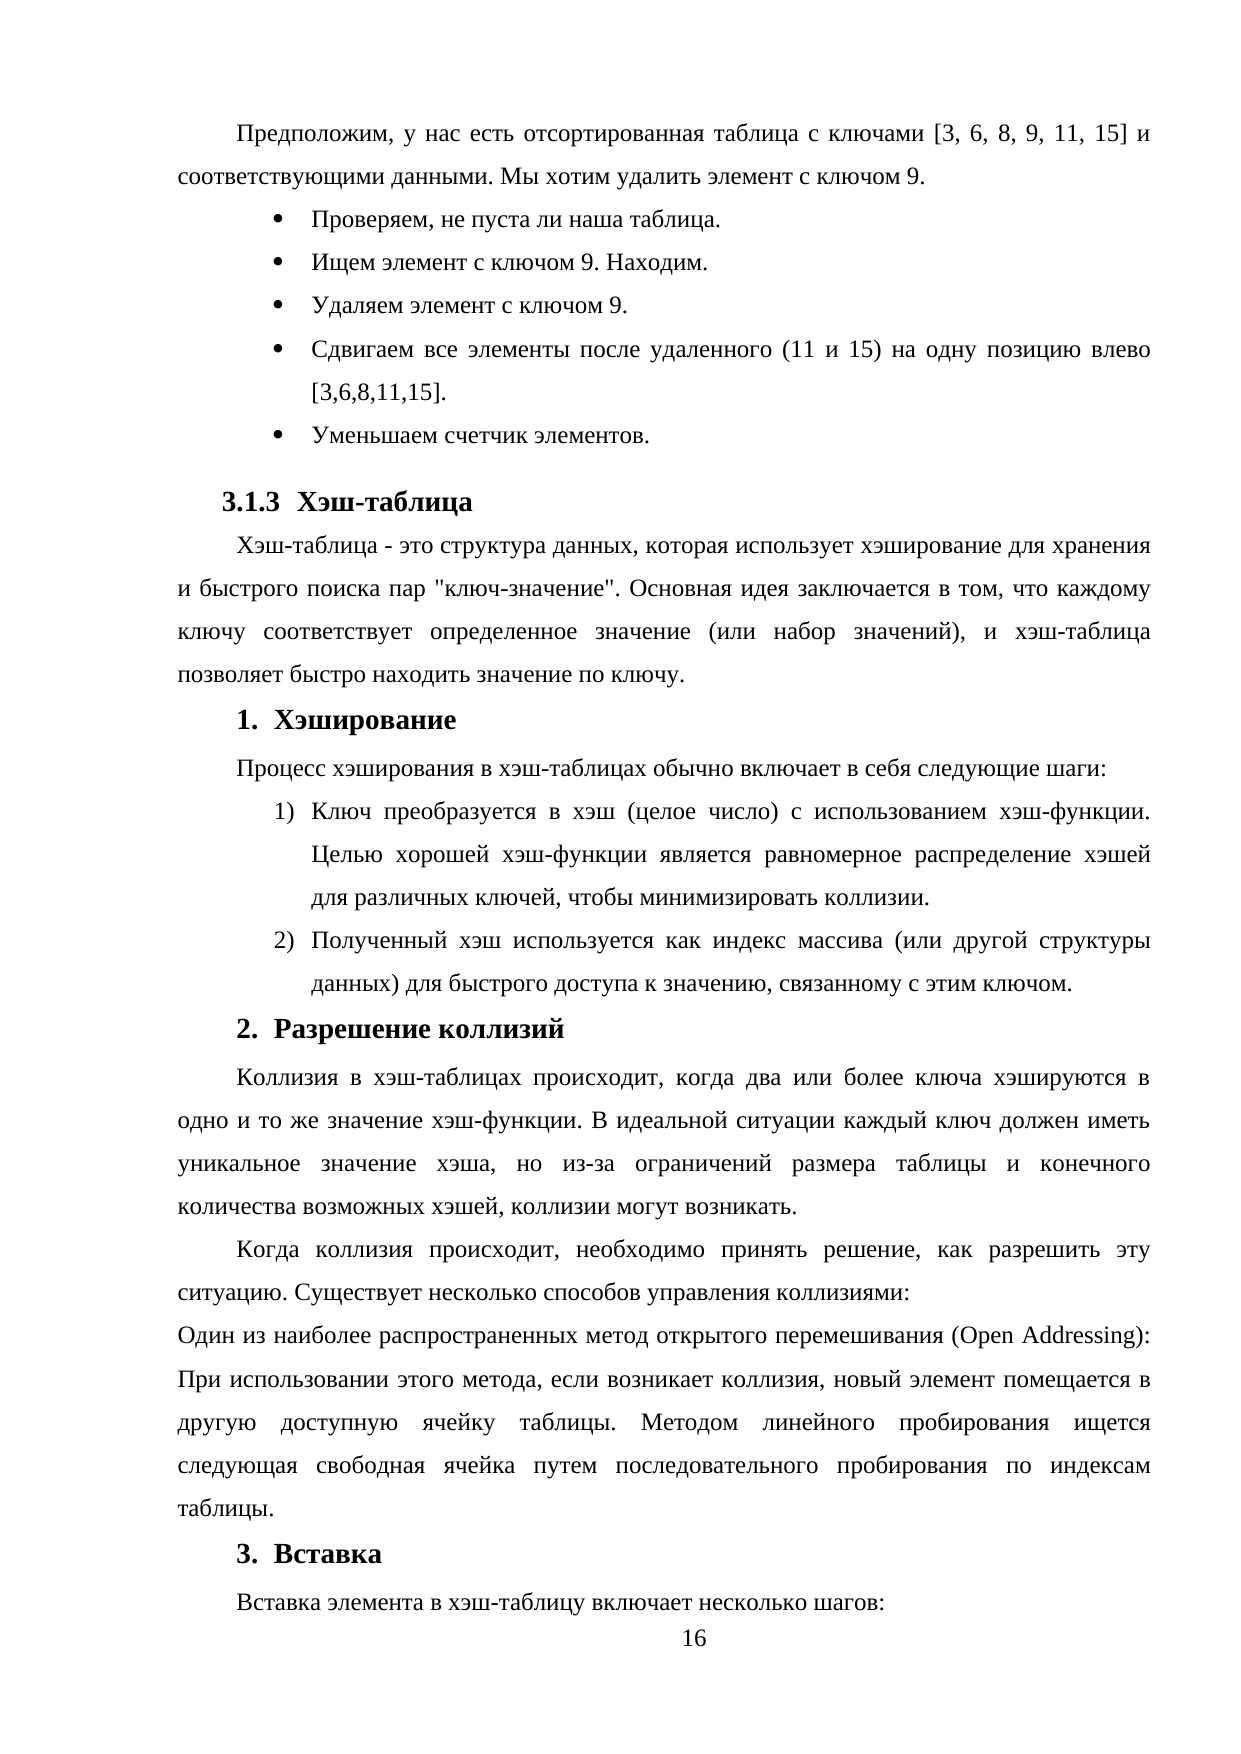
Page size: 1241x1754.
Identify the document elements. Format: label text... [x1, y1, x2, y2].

text Предположим, у нас есть отсортированная таблица с ключами [3, 6, 8, 9, 11, 15] и соответствующими данными. Мы хотим удалить элемент с ключом 9. [177, 118, 1152, 190]
list Разрешение коллизий [236, 1012, 1152, 1045]
list Хэширование [236, 702, 1152, 736]
text Коллизия в хэш-таблицах происходит, когда два или более ключа хэшируются в одно и то же значение хэш-функции. В идеальной ситуации каждый ключ должен иметь уникальное значение хэша, но из-за ограничений размера таблицы и конечного количества возможных хэшей, коллизии могут возникать. [177, 1062, 1152, 1220]
text Процесс хэширования в хэш-таблицах обычно включает в себя следующие шаги: [236, 753, 1152, 782]
list Вставка [236, 1536, 1152, 1570]
list Уменьшаем счетчик элементов. [274, 420, 1152, 449]
list Удаляем элемент с ключом 9. [274, 291, 1152, 319]
text Когда коллизия происходит, необходимо принять решение, как разрешить эту ситуацию. Существует несколько способов управления коллизиями: [177, 1234, 1152, 1306]
list Полученный хэш используется как индекс массива (или другой структуры данных) для быстрого доступа к значению, связанному с этим ключом. [274, 925, 1152, 997]
text Хэш-таблица - это структура данных, которая использует хэширование для хранения и быстрого поиска пар "ключ-значение". Основная идея заключается в том, что каждому ключу соответствует определенное значение (или набор значений), и хэш-таблица позволяет быстро находить значение по ключу. [177, 530, 1152, 688]
subtitle Хэш-таблица [222, 484, 1152, 517]
text Вставка элемента в хэш-таблицу включает несколько шагов: [177, 1587, 1152, 1615]
list Сдвигаем все элементы после удаленного (11 и 15) на одну позицию влево [3,6,8,11,15]. [274, 334, 1152, 406]
list Ищем элемент с ключом 9. Находим. [274, 247, 1152, 276]
list Ключ преобразуется в хэш (целое число) с использованием хэш-функции. Целью хорошей хэш-функции является равномерное распределение хэшей для различных ключей, чтобы минимизировать коллизии. [274, 796, 1152, 911]
list Проверяем, не пуста ли наша таблица. [274, 204, 1152, 233]
text Один из наиболее распространенных метод открытого перемешивания (Open Addressing): При использовании этого метода, если возникает коллизия, новый элемент помещается в другую доступную ячейку таблицы. Методом линейного пробирования ищется следующая свободная ячейка путем последовательного пробирования по индексам таблицы. [177, 1321, 1152, 1522]
